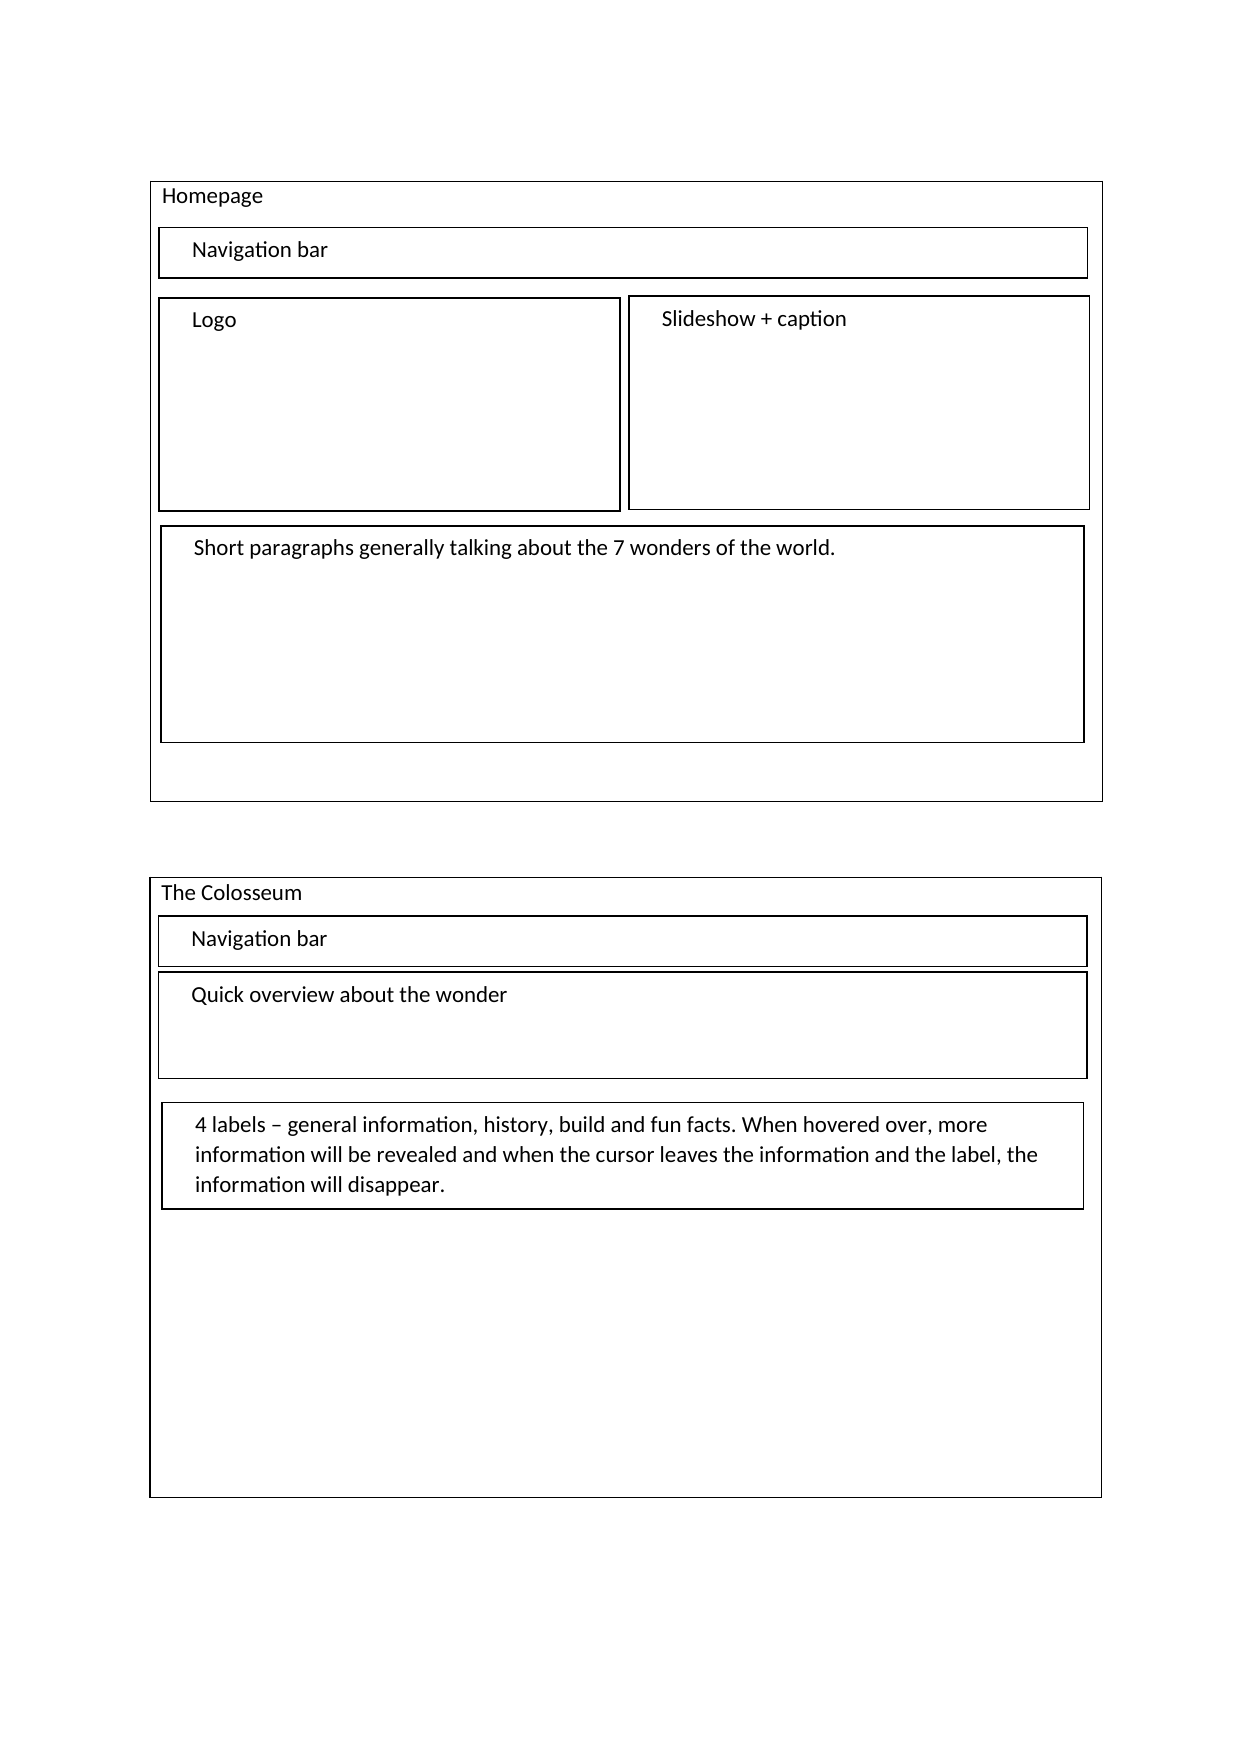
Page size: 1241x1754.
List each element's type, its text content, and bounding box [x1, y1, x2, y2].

table_header The Colosseum [151, 878, 1101, 1497]
table_header Homepage [151, 182, 1102, 801]
